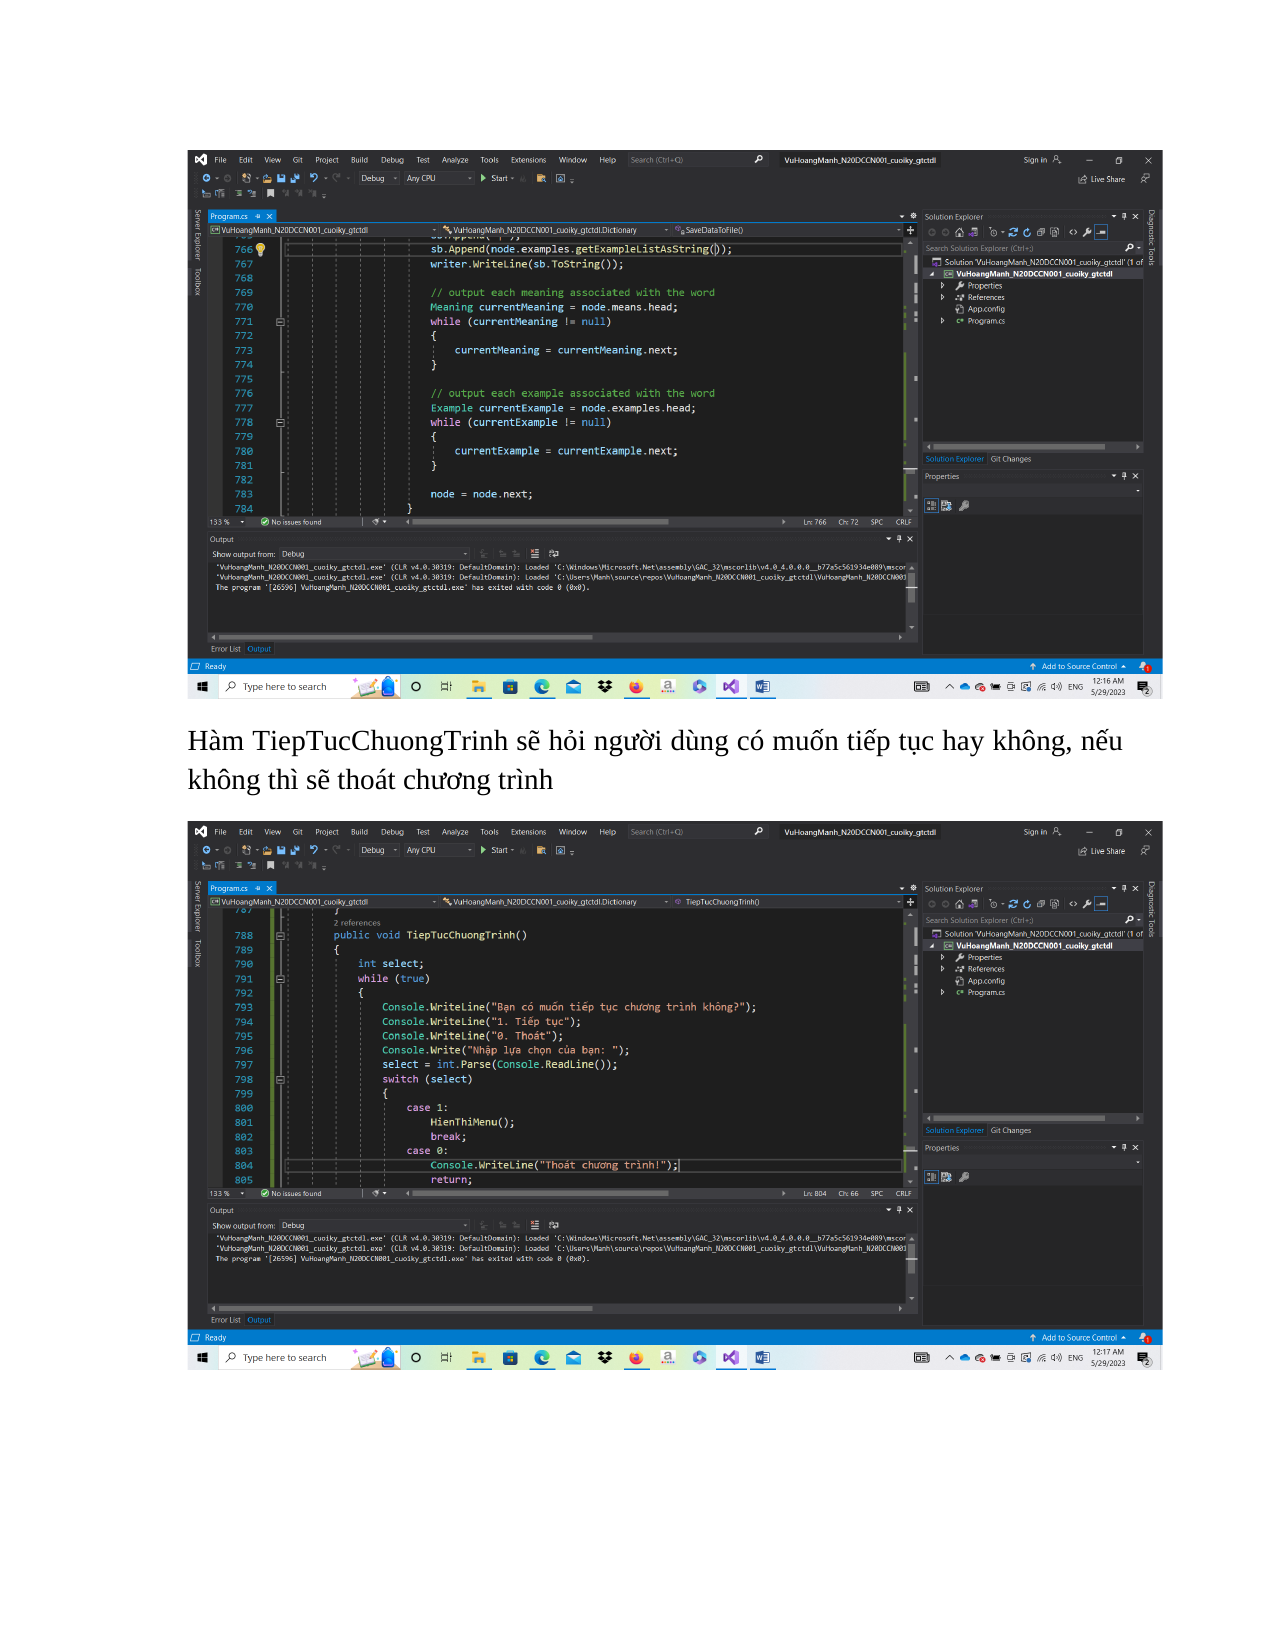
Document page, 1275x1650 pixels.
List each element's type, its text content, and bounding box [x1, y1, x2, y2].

text Hàm TiepTucChuongTrinh sẽ hỏi người dùng có muốn tiếp tục hay không, nếu không thì sẽ thoát chương trình [187, 723, 1125, 796]
picture [187, 150, 1163, 699]
picture [187, 821, 1163, 1370]
